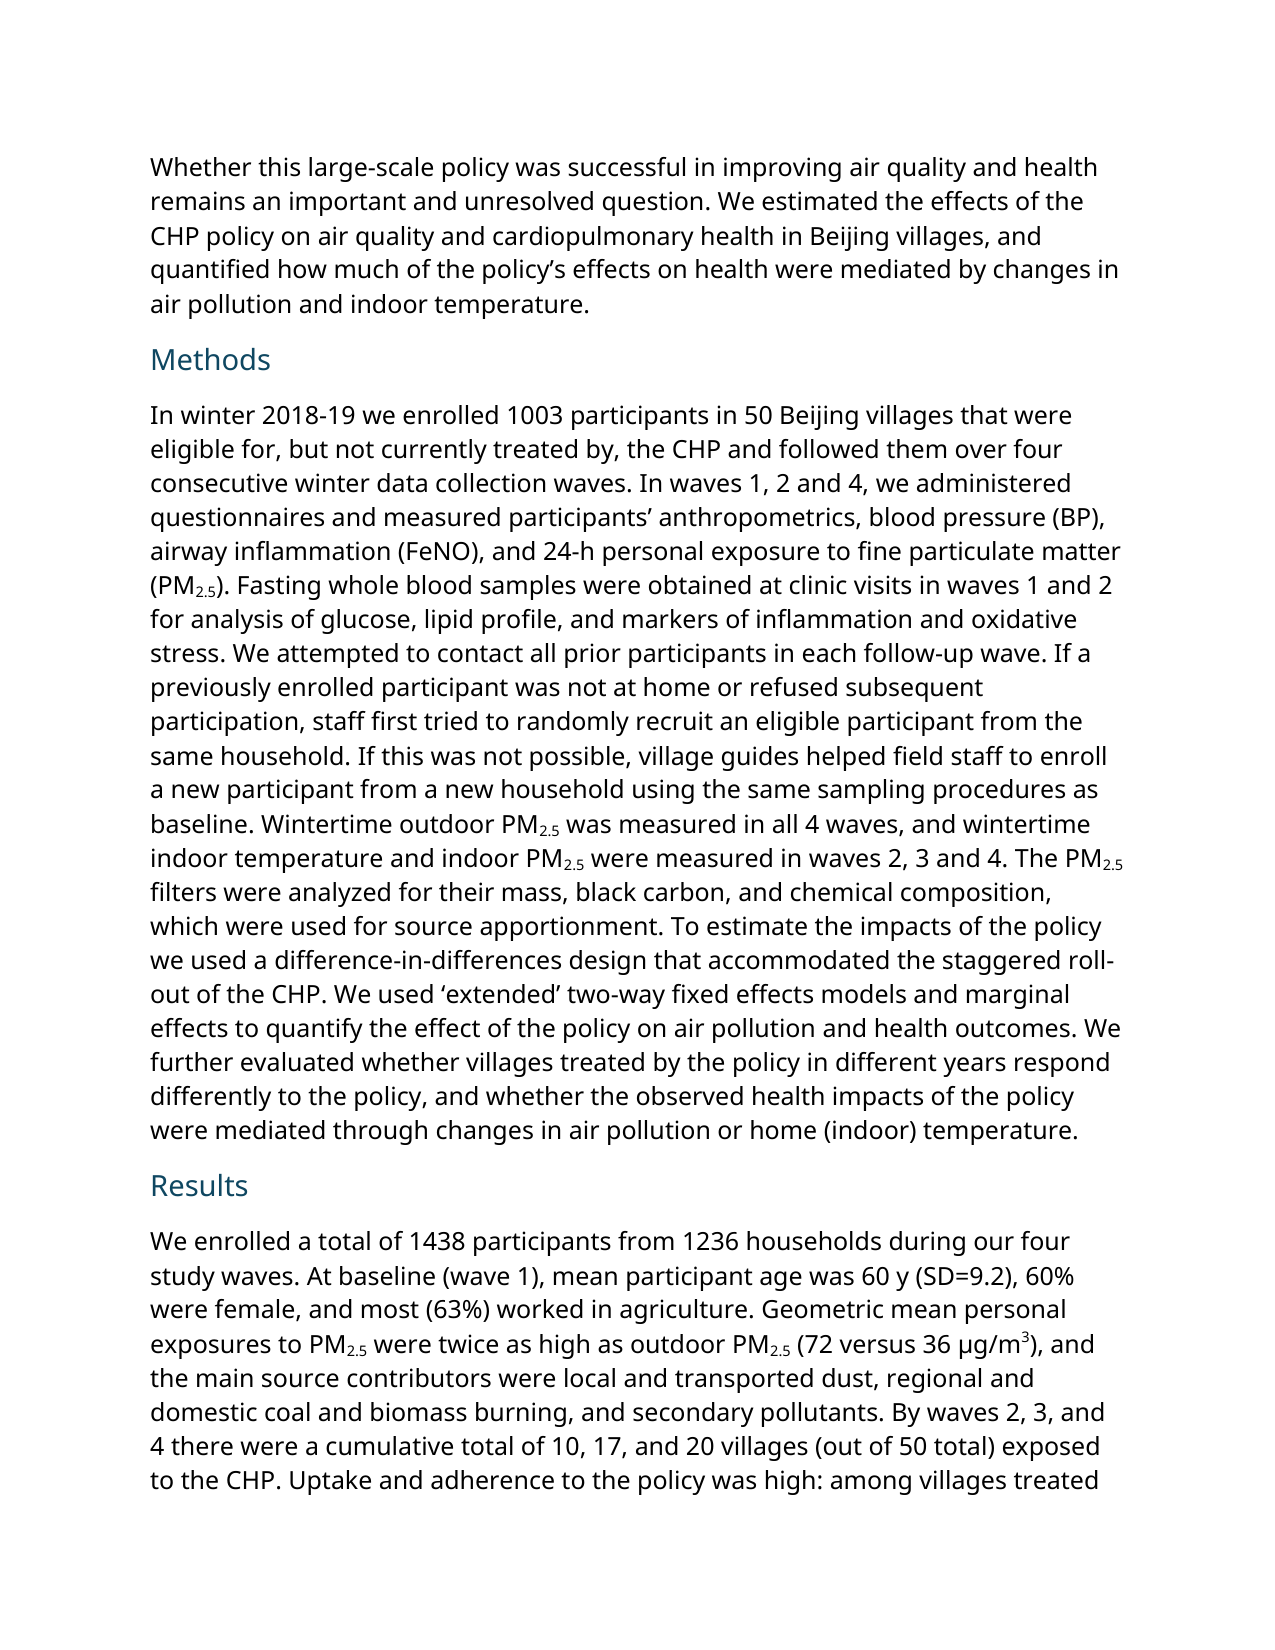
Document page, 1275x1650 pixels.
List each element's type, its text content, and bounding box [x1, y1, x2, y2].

subtitle Methods [150, 339, 1125, 379]
subtitle Results [150, 1166, 1125, 1205]
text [150, 1224, 1125, 1497]
text In winter 2018-19 we enrolled 1003 participants in 50 Beijing villages that were eligible for, but not currently treated by, the CHP and followed them over four consecutive winter data collection waves. In waves 1, 2 and 4, we administered questionnaires and measured participants’ anthropometrics, blood pressure (BP), airway inflammation (FeNO), and 24-h personal exposure to fine particulate matter (PM2.5). Fasting whole blood samples were obtained at clinic visits in waves 1 and 2 for analysis of glucose, lipid profile, and markers of inflammation and oxidative stress. We attempted to contact all prior participants in each follow-up wave. If a previously enrolled participant was not at home or refused subsequent participation, staff first tried to randomly recruit an eligible participant from the same household. If this was not possible, village guides helped field staff to enroll a new participant from a new household using the same sampling procedures as baseline. Wintertime outdoor PM2.5 was measured in all 4 waves, and wintertime indoor temperature and indoor PM2.5 were measured in waves 2, 3 and 4. The PM2.5 filters were analyzed for their mass, black carbon, and chemical composition, which were used for source apportionment. To estimate the impacts of the policy we used a difference-in-differences design that accommodated the staggered roll-out of the CHP. We used ‘extended’ two-way fixed effects models and marginal effects to quantify the effect of the policy on air pollution and health outcomes. We further evaluated whether villages treated by the policy in different years respond differently to the policy, and whether the observed health impacts of the policy were mediated through changes in air pollution or home (indoor) temperature. [150, 397, 1125, 1147]
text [150, 150, 1125, 320]
